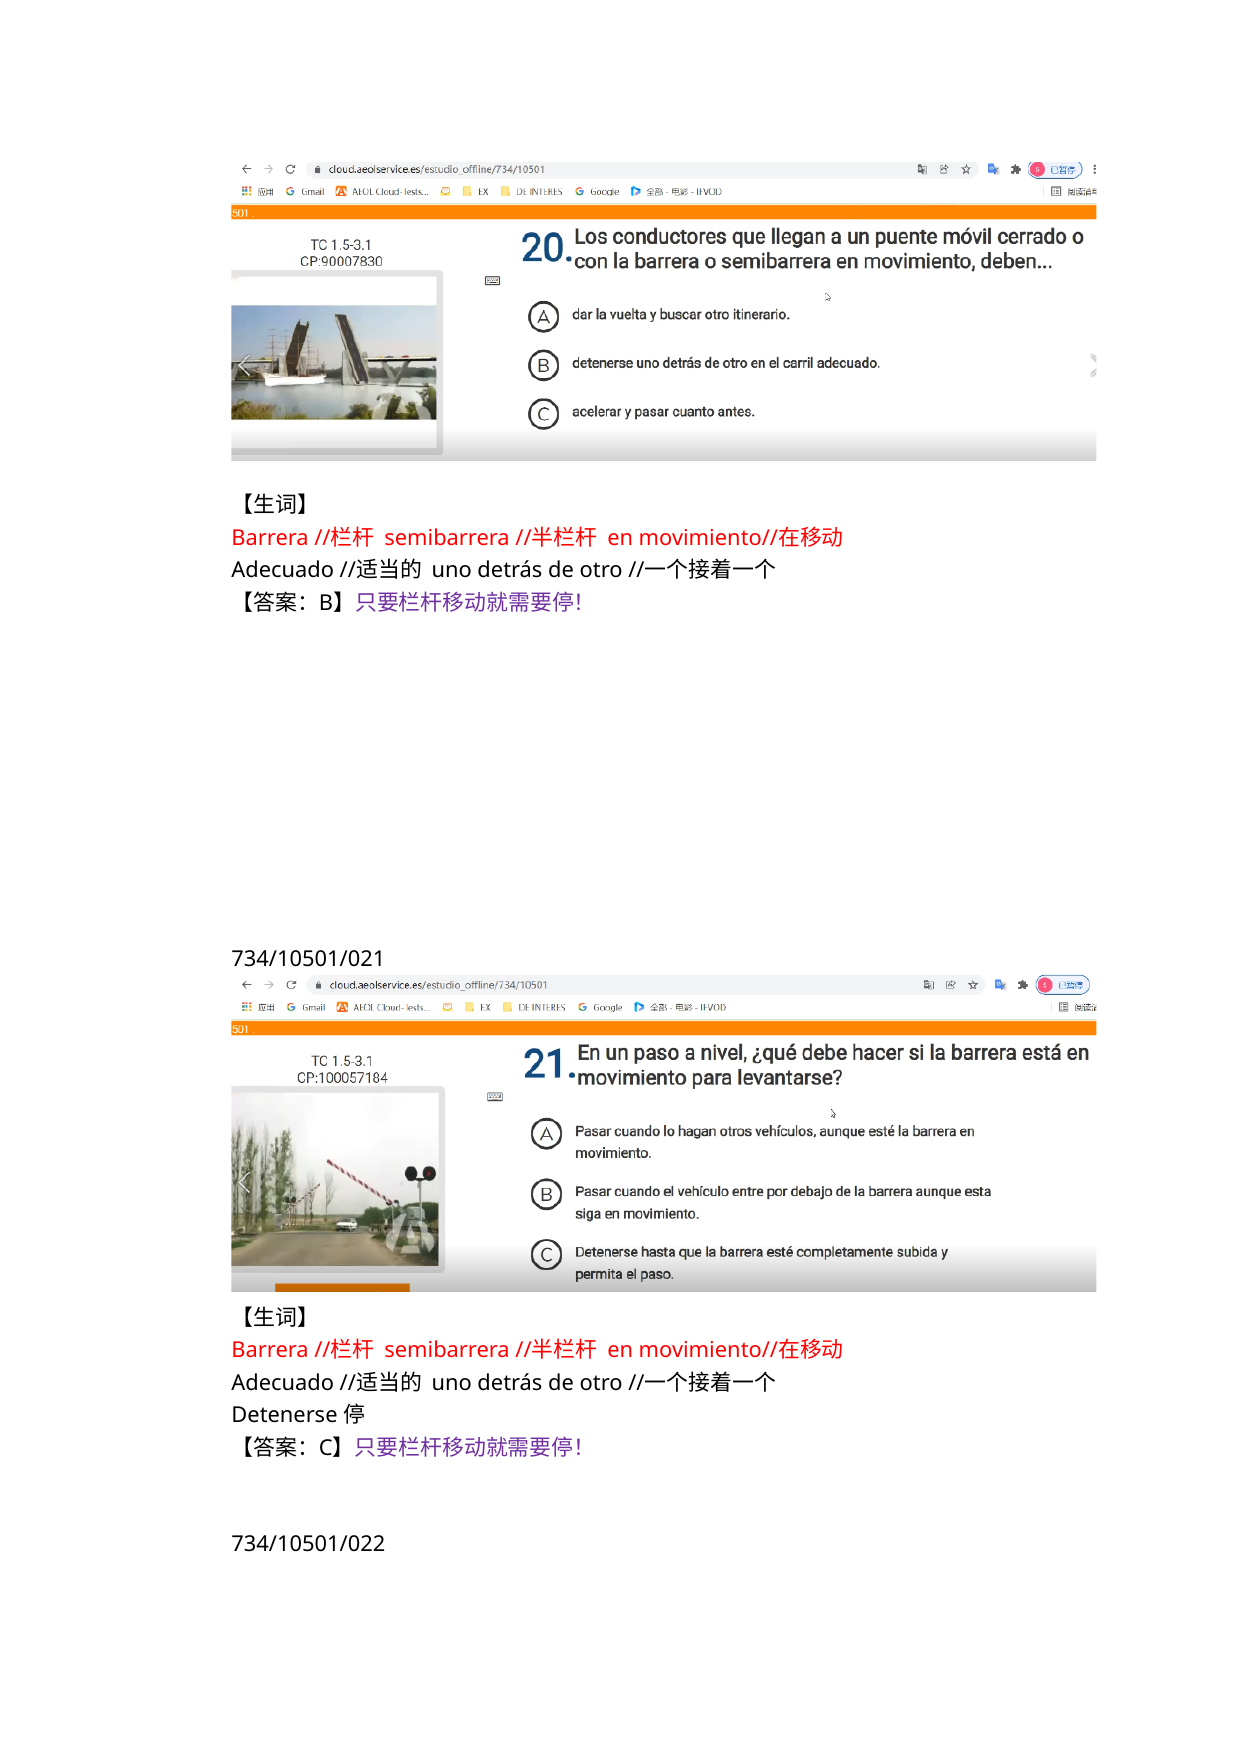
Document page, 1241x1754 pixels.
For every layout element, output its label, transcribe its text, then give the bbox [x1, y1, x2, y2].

text Barrera //栏杆 semibarrera //半栏杆 en movimiento//在移动 [187, 1332, 1053, 1364]
text Detenerse 停 [187, 1397, 1053, 1429]
text Adecuado //适当的 uno detrás de otro //一个接着一个 [187, 552, 1053, 584]
text 734/10501/022 [187, 1527, 1053, 1559]
picture [231, 974, 1097, 1292]
text 【生词】 [187, 1299, 1053, 1332]
text 【答案：C】只要栏杆移动就需要停！ [187, 1429, 1053, 1462]
text 734/10501/021 [187, 942, 1053, 974]
text Barrera //栏杆 semibarrera //半栏杆 en movimiento//在移动 [187, 519, 1053, 552]
text 【答案：B】只要栏杆移动就需要停！ [187, 584, 1053, 617]
text Adecuado //适当的 uno detrás de otro //一个接着一个 [187, 1364, 1053, 1397]
text 【生词】 [187, 487, 1053, 519]
picture [231, 162, 1097, 461]
